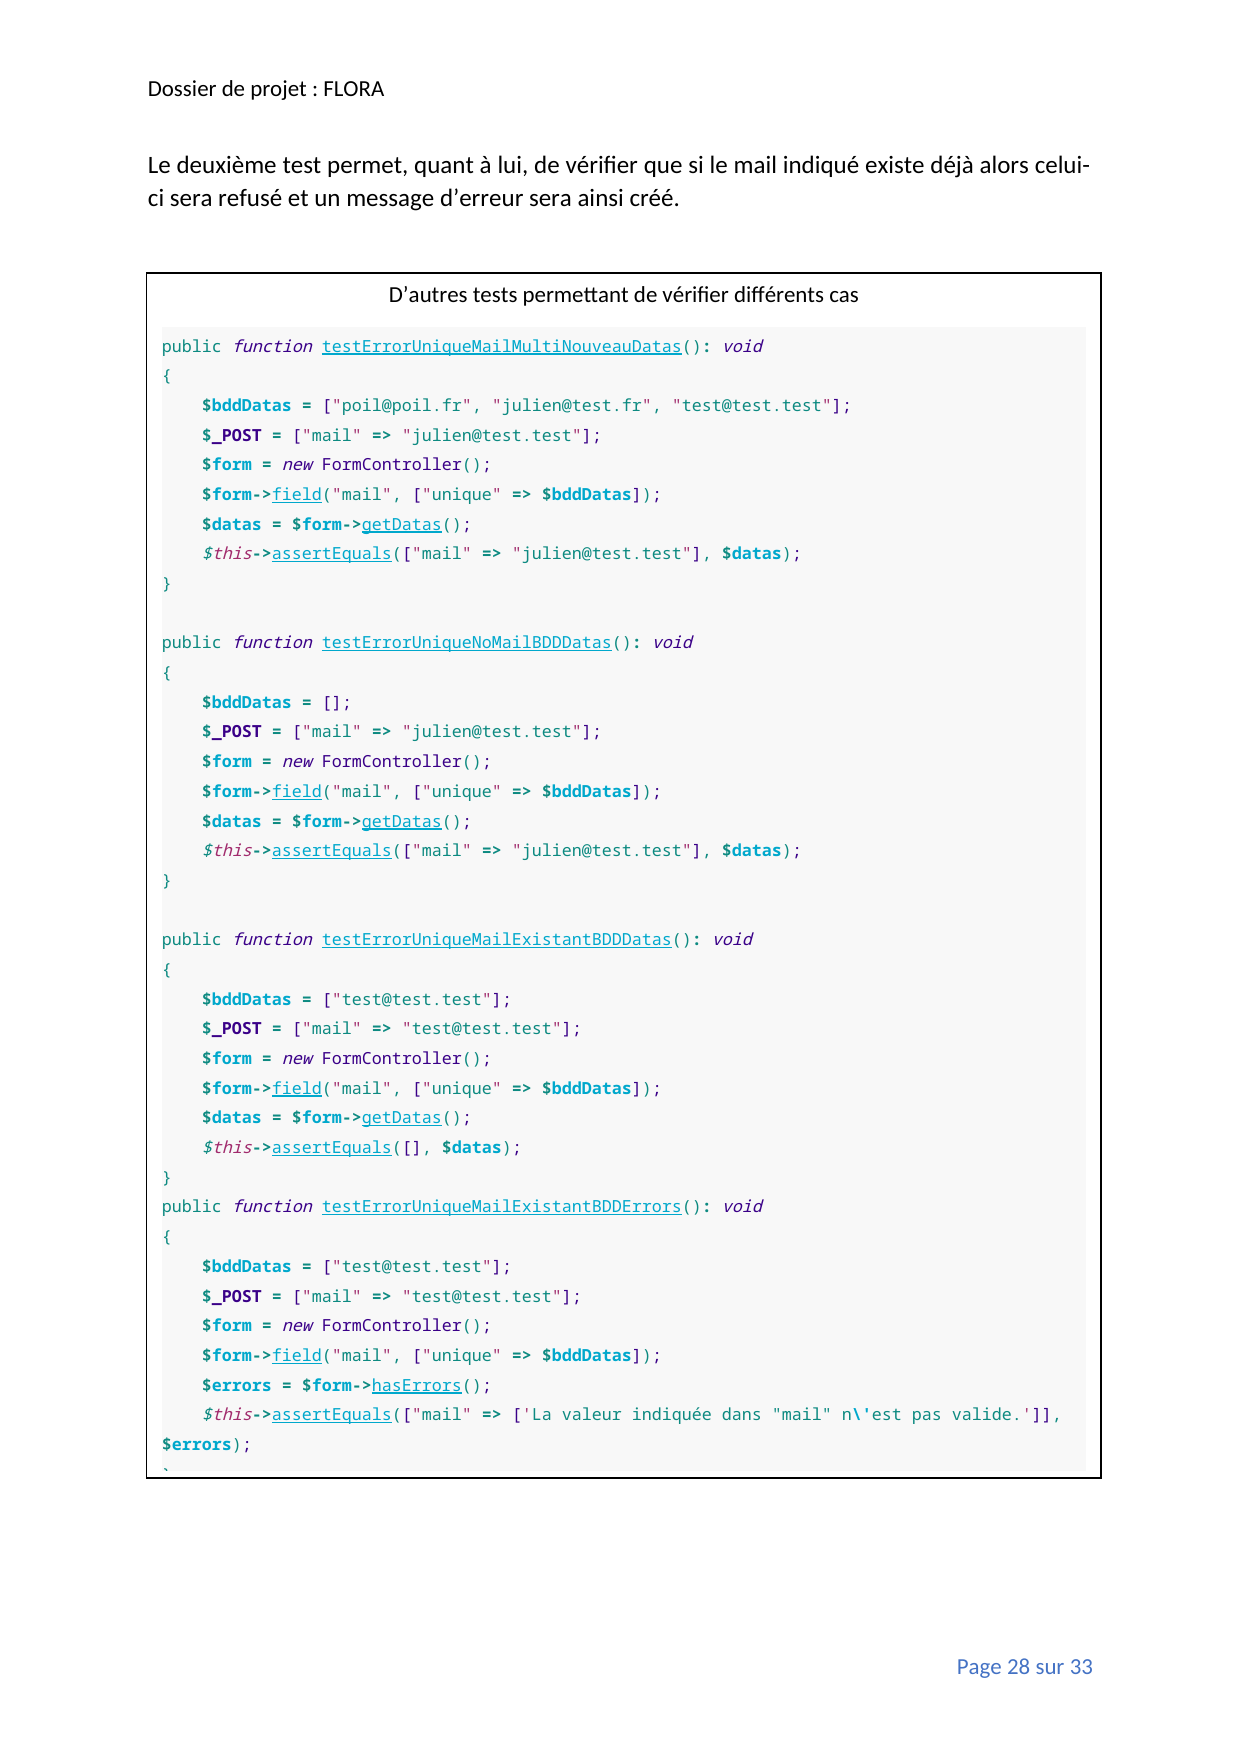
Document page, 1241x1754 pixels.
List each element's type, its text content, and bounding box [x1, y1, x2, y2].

text Le deuxième test permet, quant à lui, de vérifier que si le mail indiqué existe déjà alors celui-ci sera refusé et un message d’erreur sera ainsi créé. [148, 149, 1093, 213]
